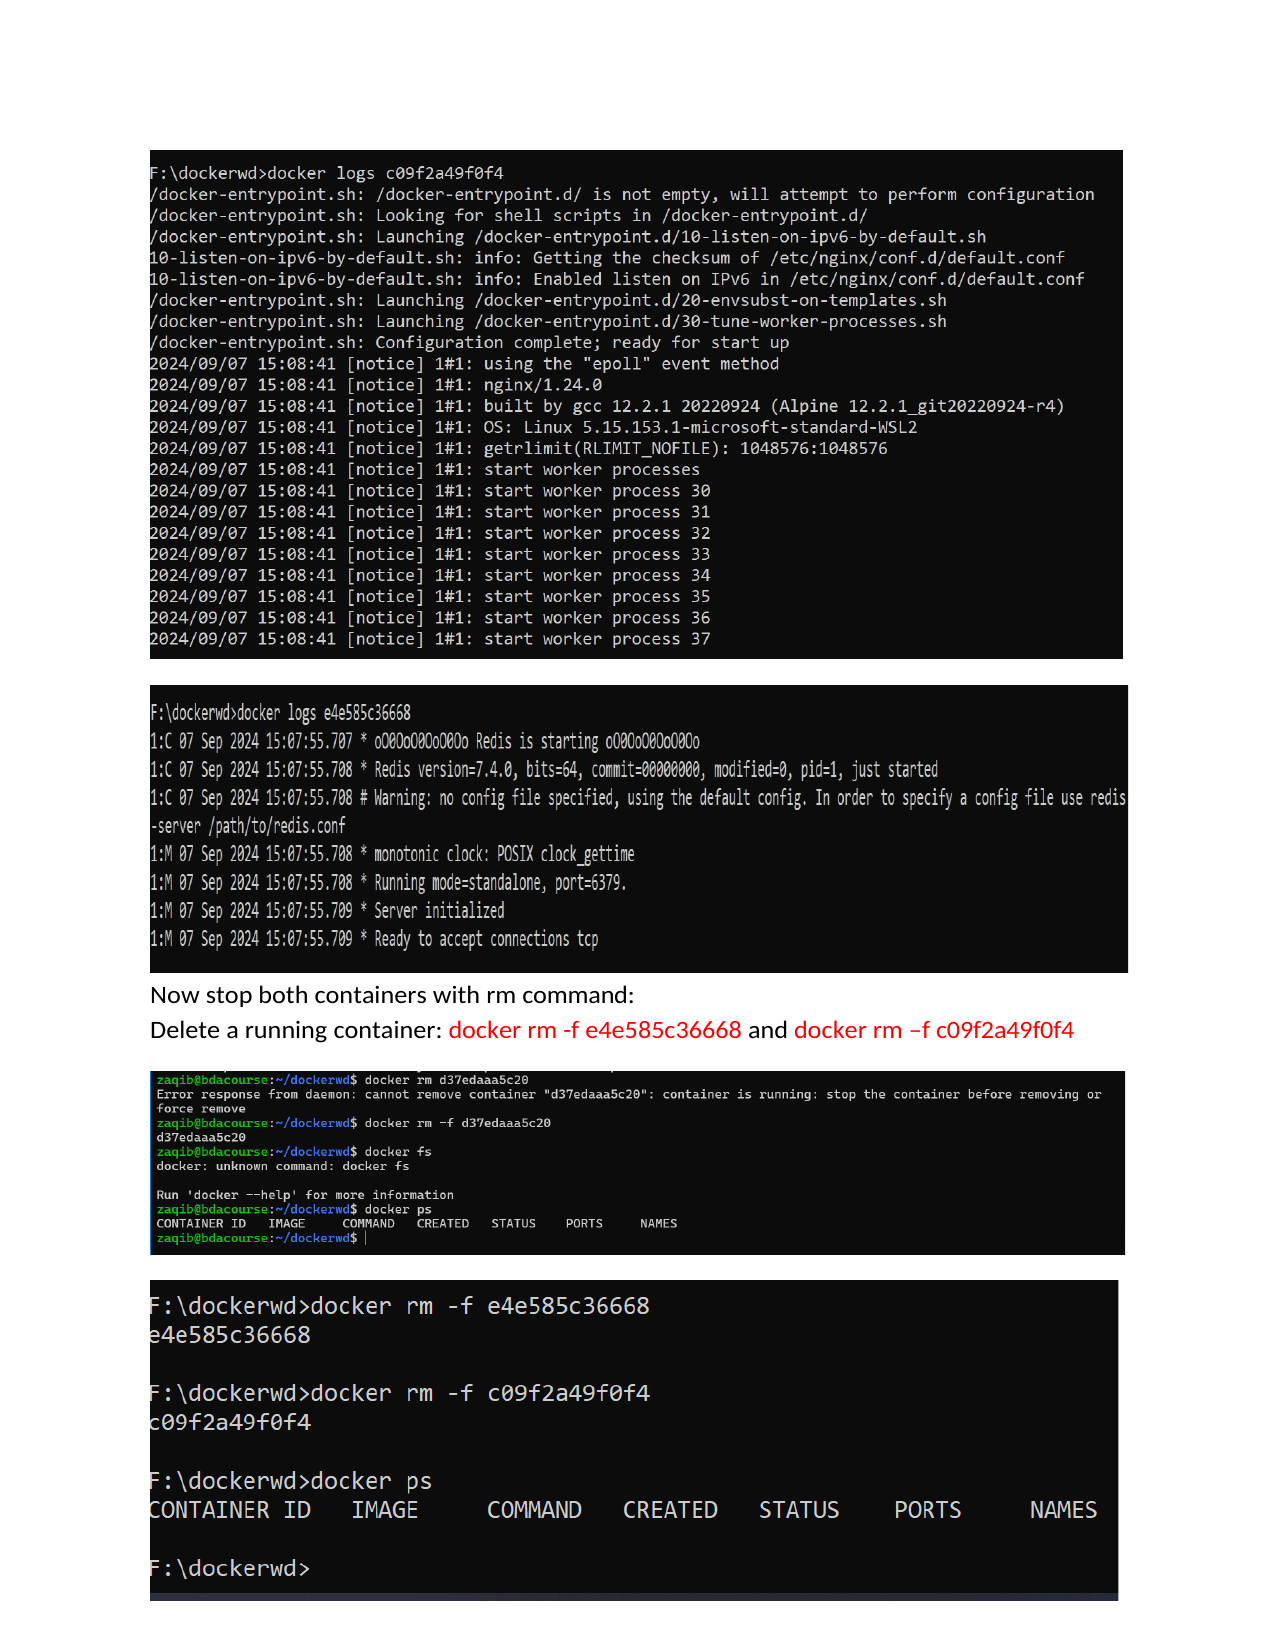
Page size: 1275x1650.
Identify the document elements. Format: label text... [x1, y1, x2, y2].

picture [1125, 685, 1129, 973]
picture [150, 1071, 1125, 1255]
picture [150, 150, 1123, 659]
text Now stop both containers with rm command: [150, 685, 1125, 1010]
text Delete a running container: docker rm -f e4e585c36668 and docker rm –f c09f2a49f0f4 [150, 1014, 1125, 1045]
picture [150, 1280, 1119, 1601]
